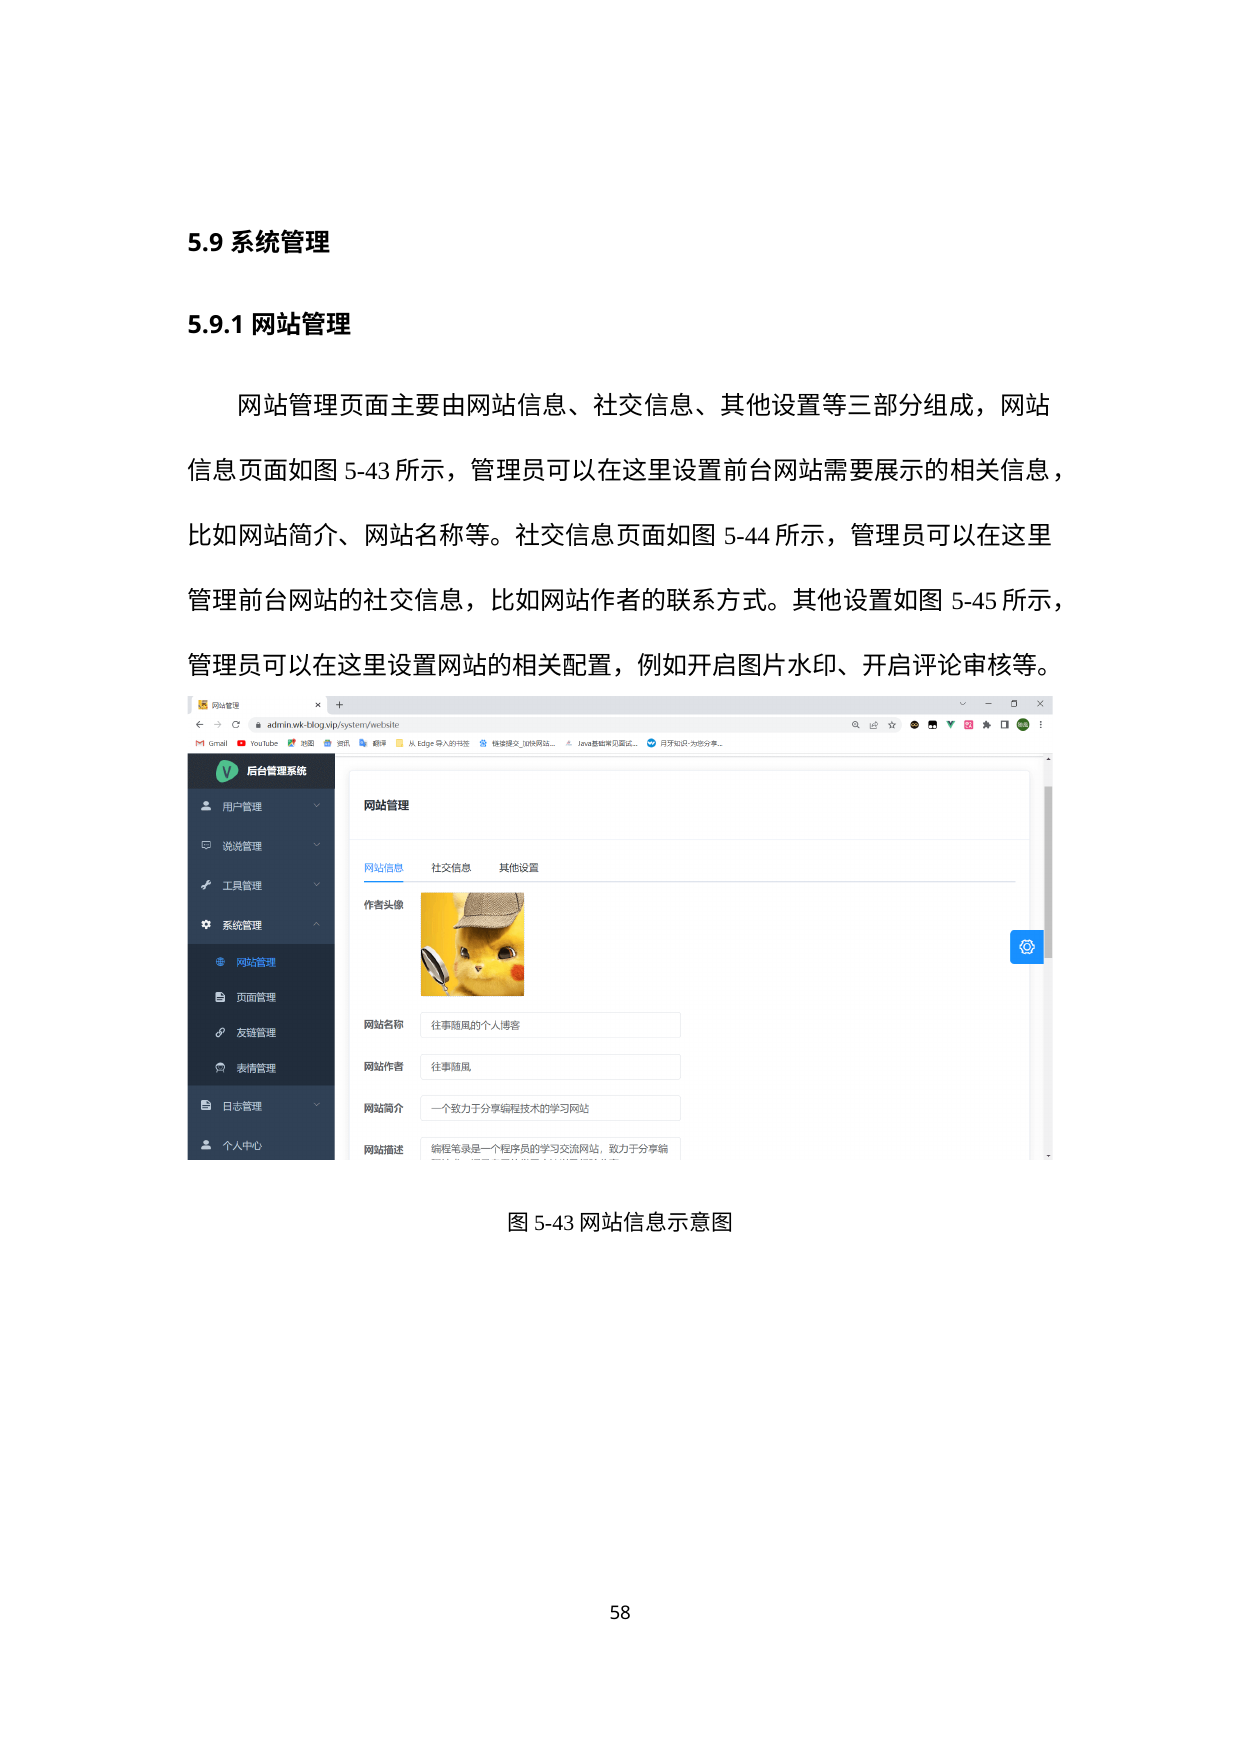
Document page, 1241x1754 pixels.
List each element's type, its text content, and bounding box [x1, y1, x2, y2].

subtitle 5.9.1 网站管理 [187, 290, 1053, 355]
text 图5-43 网站信息示意图 [187, 1205, 1053, 1237]
text 网站管理页面主要由网站信息、社交信息、其他设置等三部分组成，网站信息页面如图5-43所示，管理员可以在这里设置前台网站需要展示的相关信息，比如网站简介、网站名称等。社交信息页面如图5-44所示，管理员可以在这里管理前台网站的社交信息，比如网站作者的联系方式。其他设置如图5-45所示，管理员可以在这里设置网站的相关配置，例如开启图片水印、开启评论审核等。 [187, 371, 1053, 696]
picture [187, 696, 1053, 1160]
subtitle 5.9 系统管理 [187, 208, 1053, 273]
